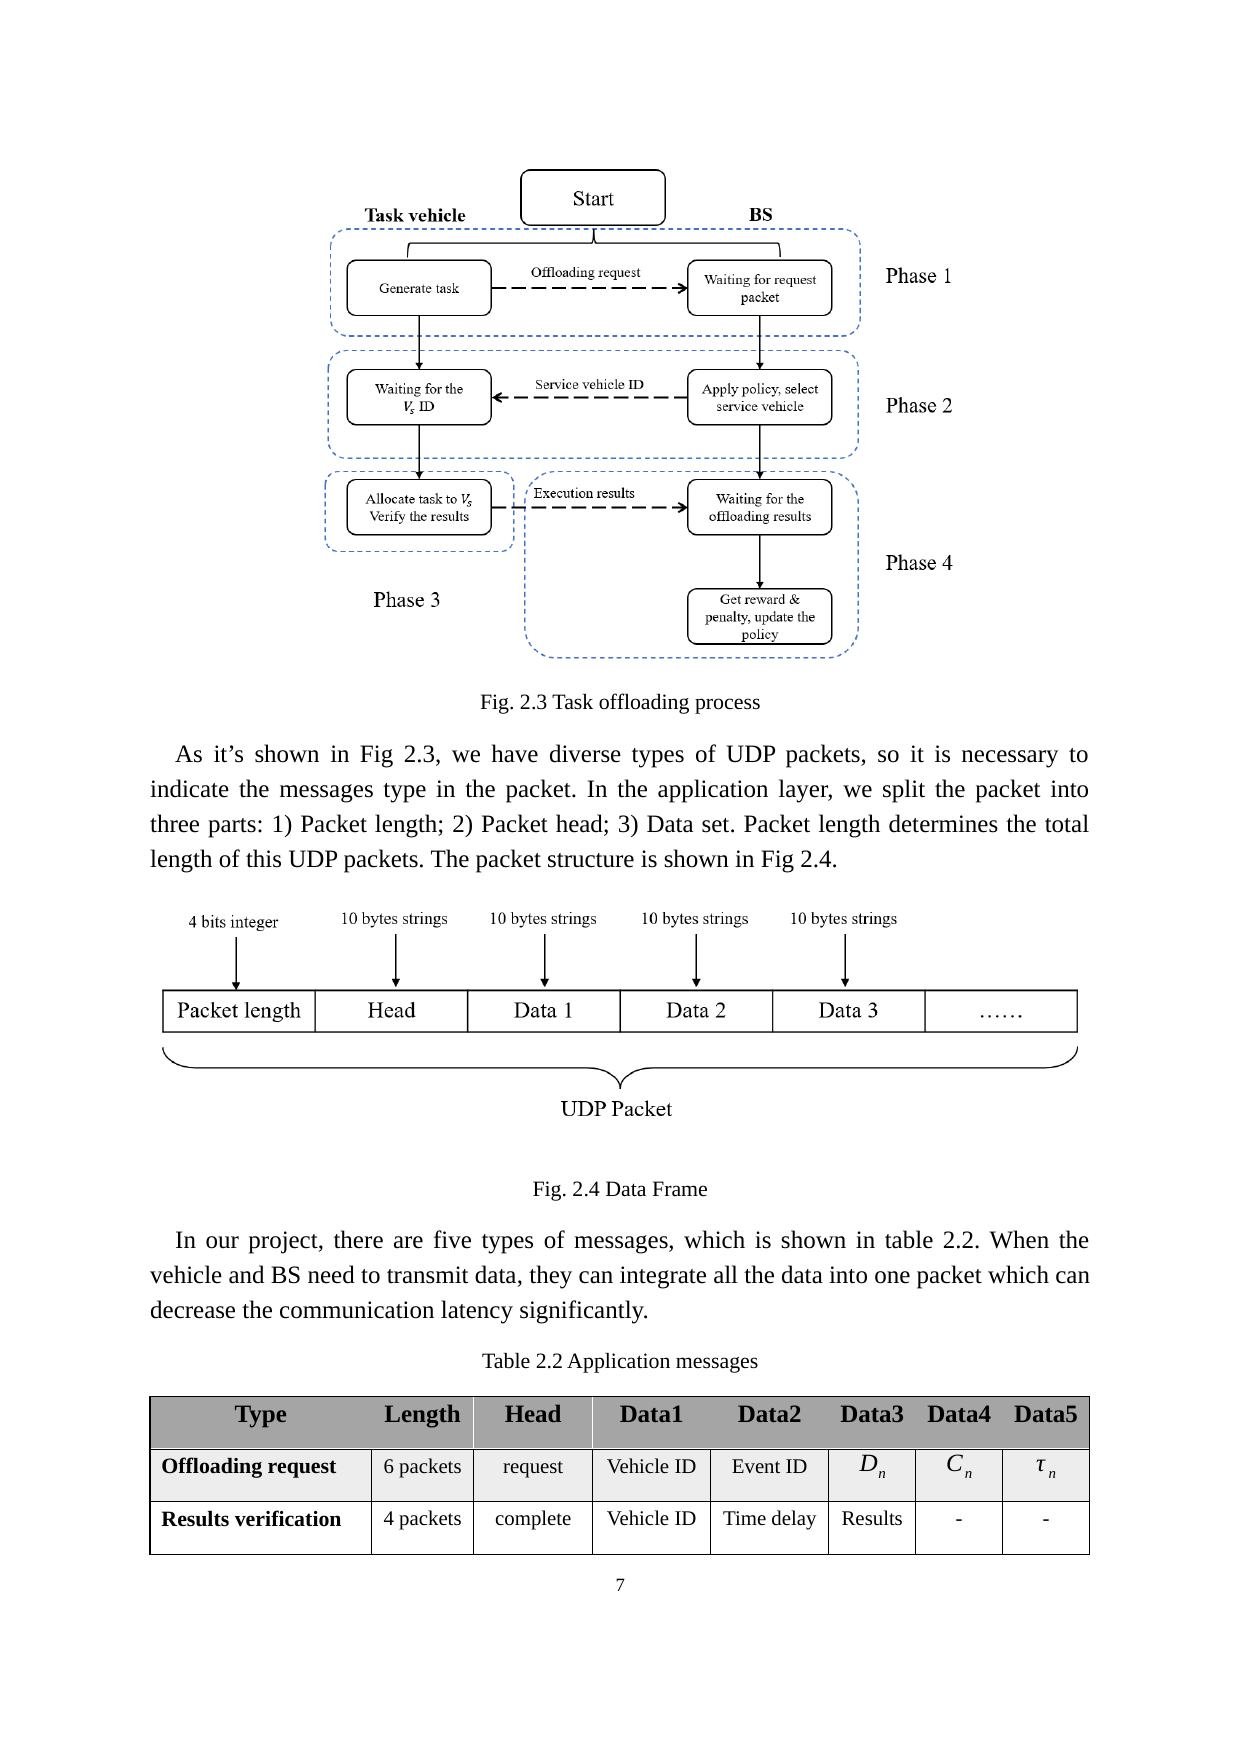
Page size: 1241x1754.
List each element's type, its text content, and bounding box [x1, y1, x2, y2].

text As it’s shown in Fig 2.3, we have diverse types of UDP packets, so it is necessary to indicate the messages type in the packet. In the application layer, we split the packet into three parts: 1) Packet length; 2) Packet head; 3) Data set. Packet length determines the total length of this UDP packets. The packet structure is shown in Fig 2.4. [150, 737, 1090, 874]
table_cell Event ID [711, 1450, 828, 1501]
text Table 2.2 Application messages [150, 1345, 1090, 1377]
picture [150, 893, 1091, 1133]
table_cell [1003, 1450, 1089, 1501]
table_header Data5 [1002, 1397, 1089, 1448]
table_header Type [151, 1397, 371, 1448]
table_cell 6 packets [372, 1450, 473, 1501]
table_header Data4 [915, 1397, 1002, 1448]
table_cell Offloading request [151, 1450, 371, 1501]
table_header Data3 [829, 1397, 915, 1448]
table_header Data1 [593, 1397, 711, 1448]
text Fig. 2.3 Task offloading process [150, 686, 1090, 718]
picture [314, 163, 964, 683]
table_cell 4 packets [372, 1502, 473, 1553]
table_header Head [474, 1397, 592, 1448]
text Fig. 2.4 Data Frame [150, 1172, 1090, 1205]
table_cell Vehicle ID [593, 1502, 710, 1553]
table_header Data2 [711, 1397, 829, 1448]
table_cell request [474, 1450, 592, 1501]
table_cell Results [829, 1502, 915, 1553]
table_cell [916, 1450, 1002, 1501]
table_cell - [1003, 1502, 1089, 1553]
table_cell Time delay [711, 1502, 828, 1553]
table_cell Vehicle ID [593, 1450, 710, 1501]
table_cell complete [474, 1502, 592, 1553]
table_header Length [371, 1397, 473, 1448]
table_cell [829, 1450, 915, 1501]
table_cell - [916, 1502, 1002, 1553]
table_cell Results verification [151, 1502, 371, 1553]
text In our project, there are five types of messages, which is shown in table 2.2. When the vehicle and BS need to transmit data, they can integrate all the data into one packet which can decrease the communication latency significantly. [150, 1223, 1090, 1326]
